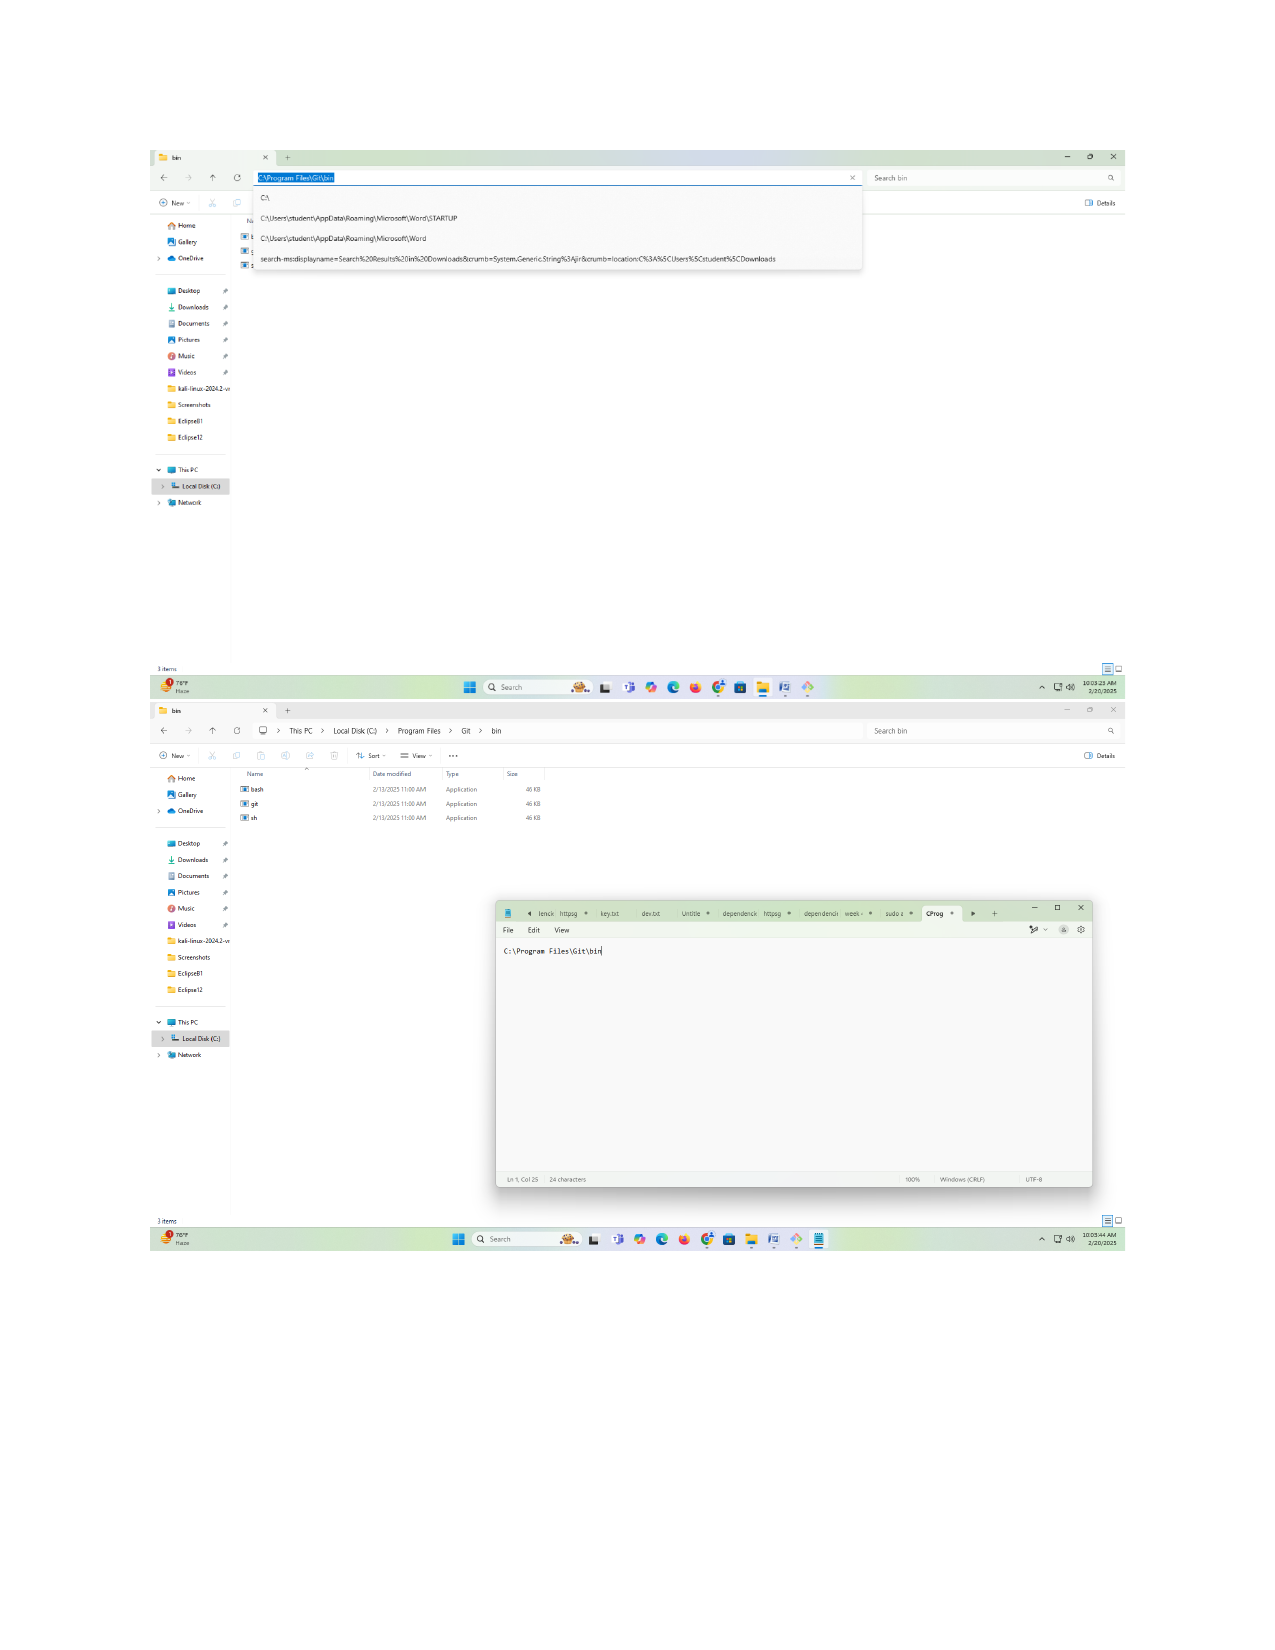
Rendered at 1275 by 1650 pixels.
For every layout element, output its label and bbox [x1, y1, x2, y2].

picture [150, 150, 1125, 699]
picture [150, 702, 1125, 1251]
